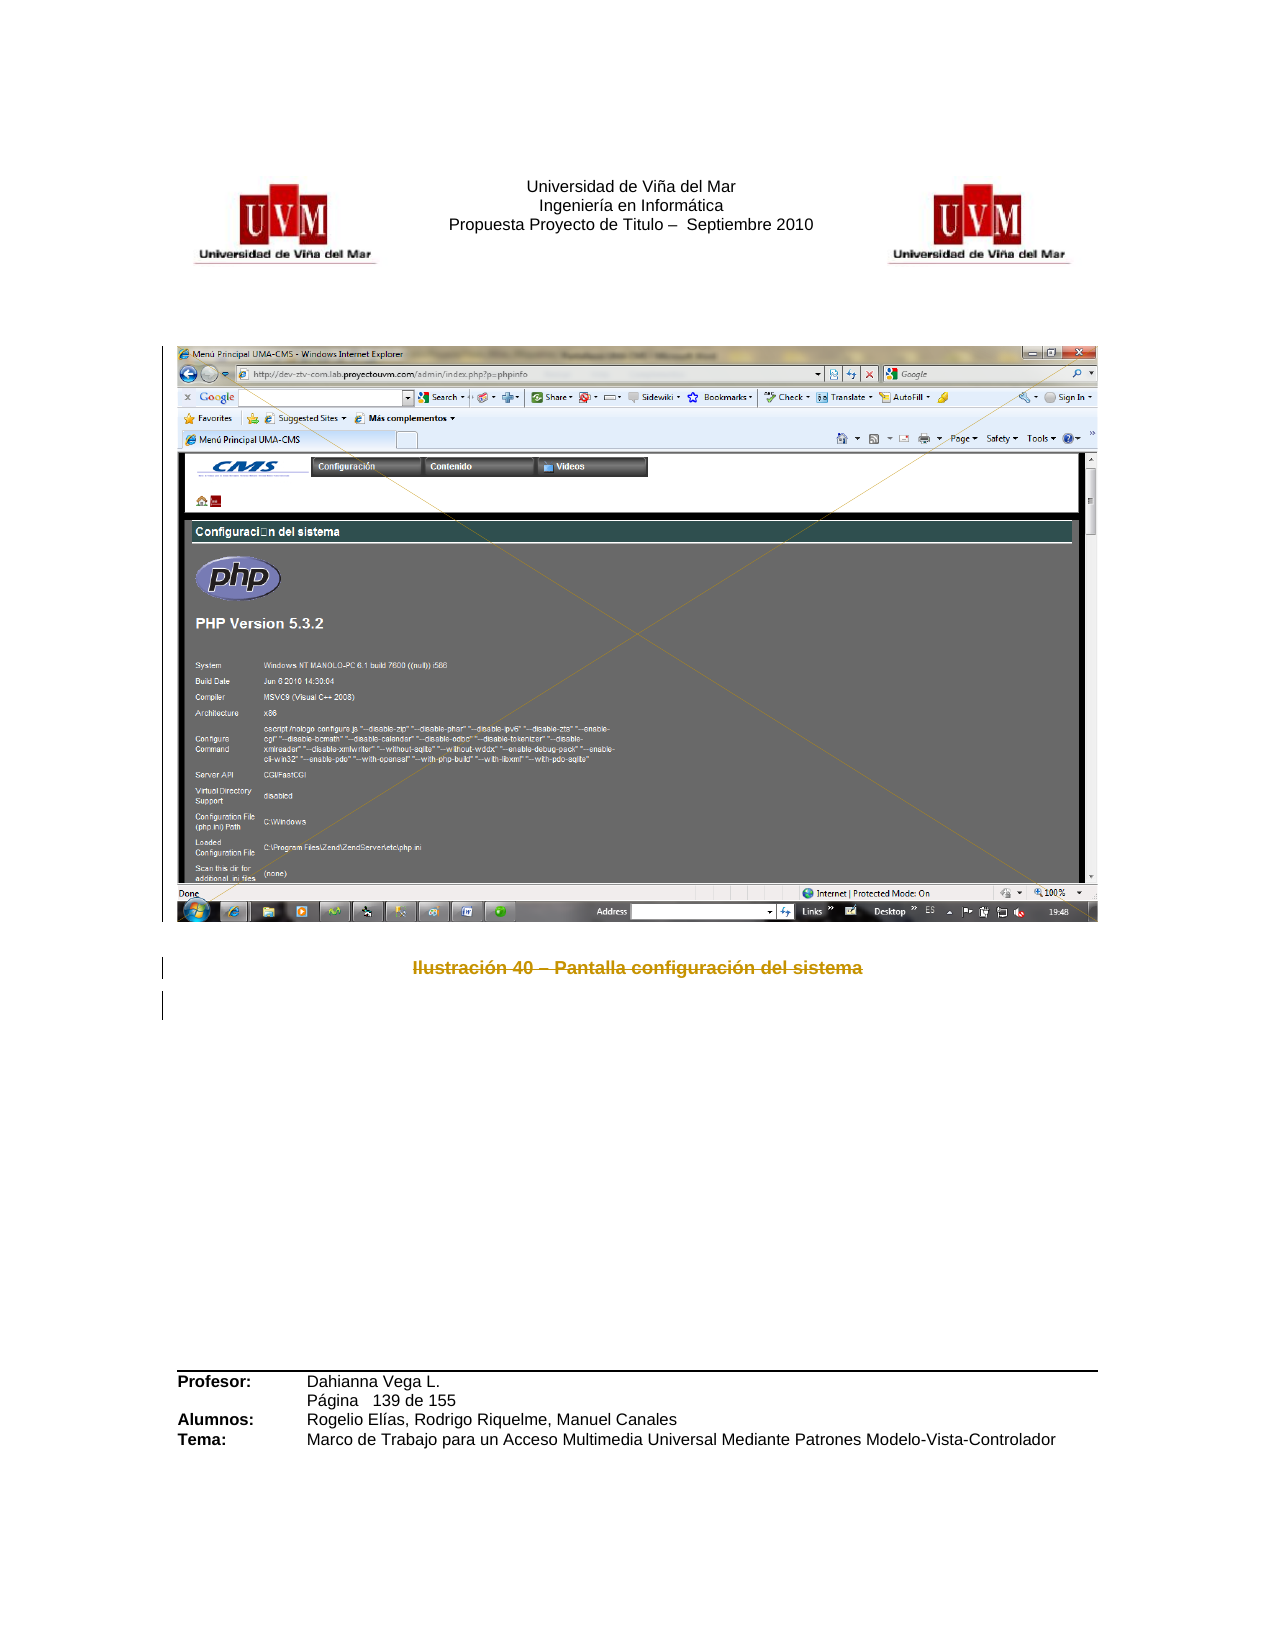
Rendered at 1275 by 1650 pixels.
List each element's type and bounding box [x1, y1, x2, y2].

picture [177, 176, 390, 267]
picture [179, 346, 1096, 633]
picture [177, 347, 635, 921]
picture [871, 176, 1084, 267]
picture [640, 347, 1098, 921]
picture [179, 635, 1096, 922]
